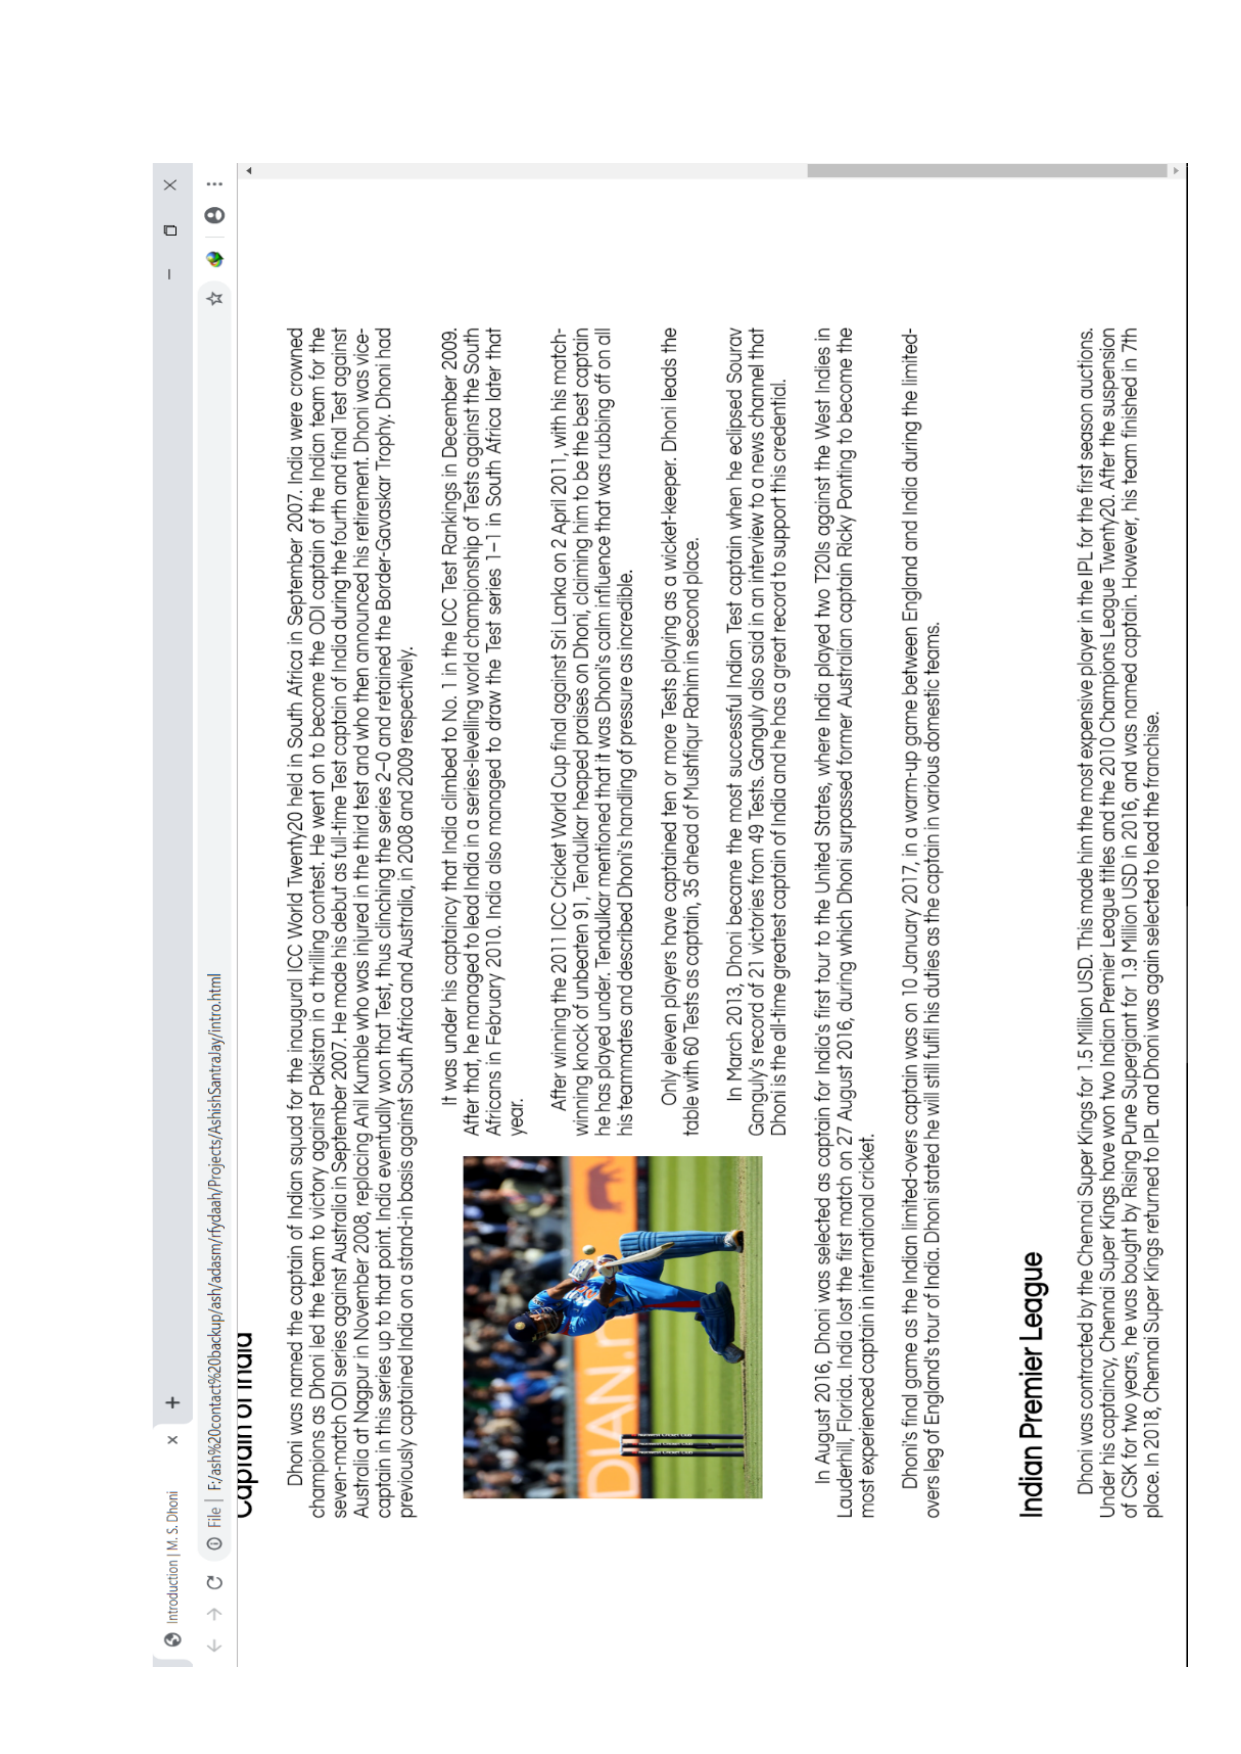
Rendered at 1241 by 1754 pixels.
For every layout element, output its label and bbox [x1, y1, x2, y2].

picture [154, 164, 1187, 1667]
